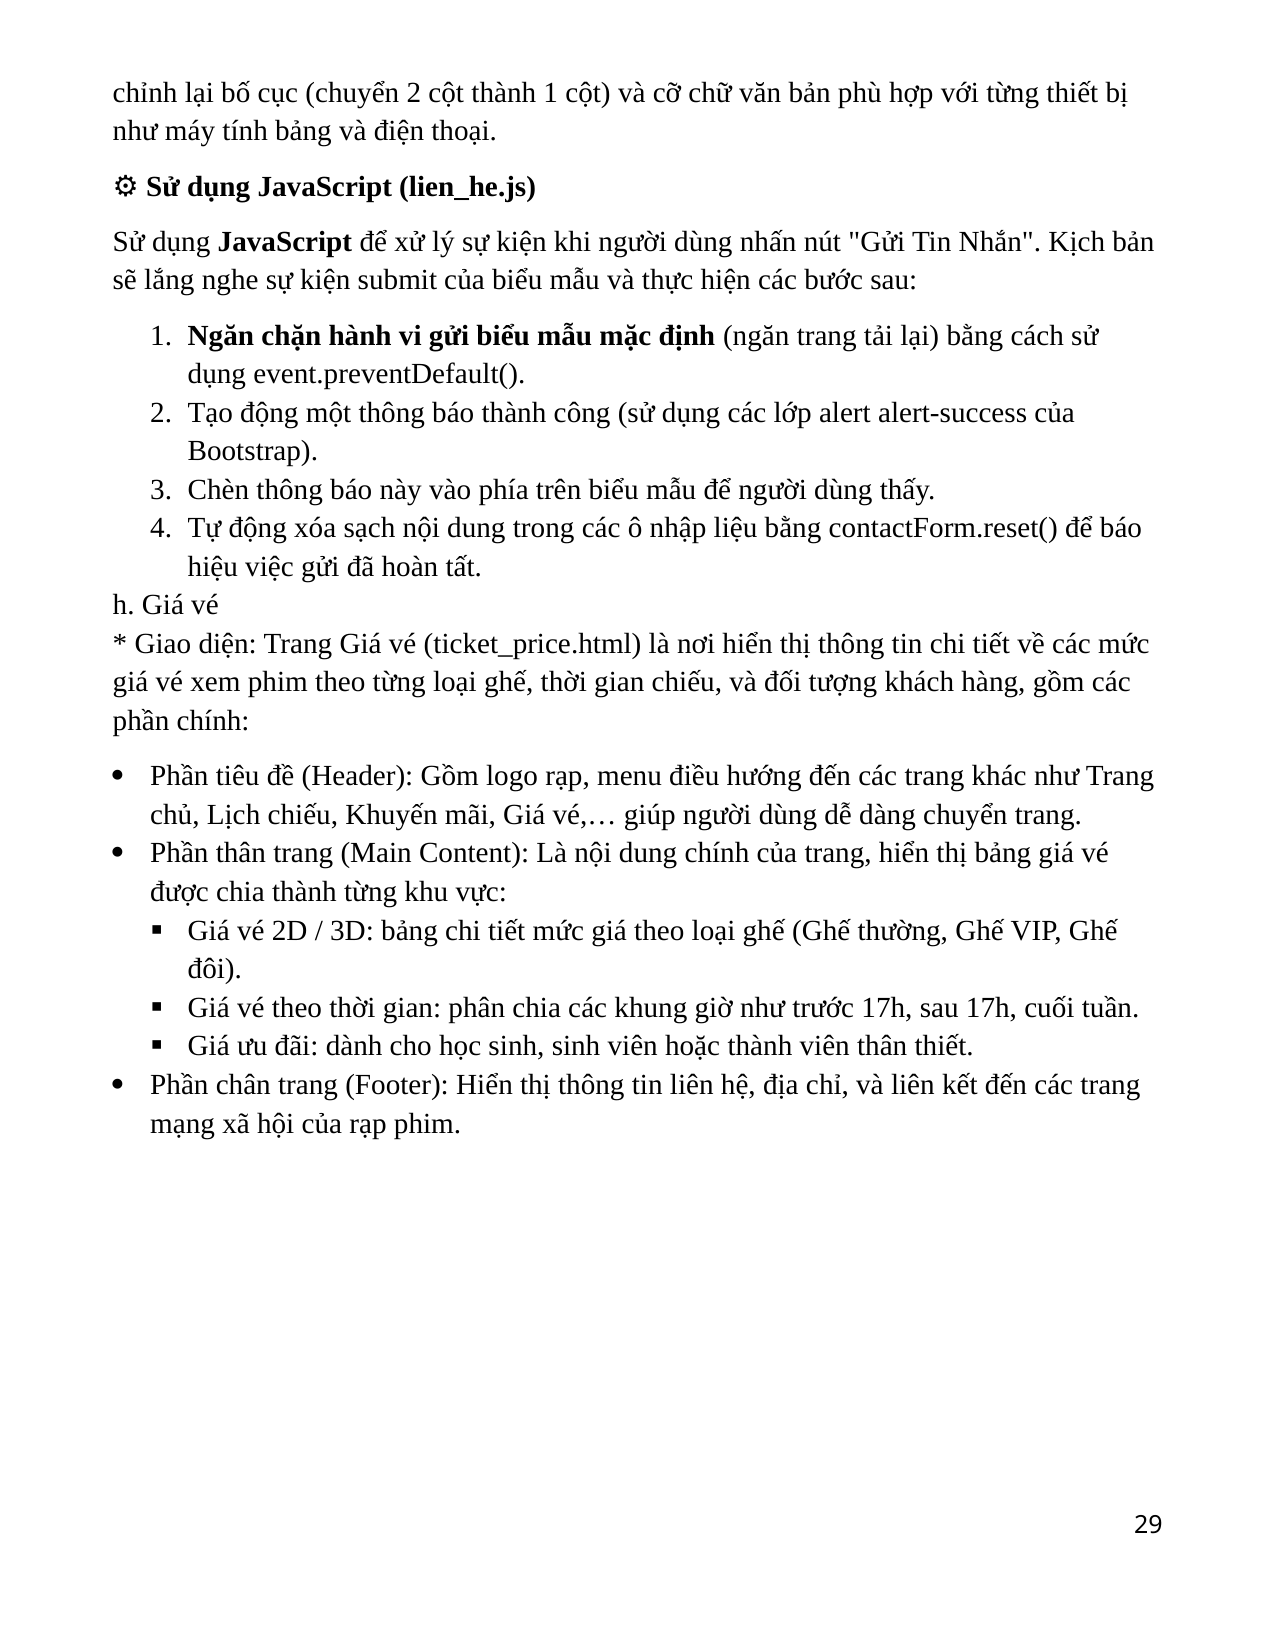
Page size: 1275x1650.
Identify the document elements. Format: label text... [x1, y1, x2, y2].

list Ngăn chặn hành vi gửi biểu mẫu mặc định (ngăn trang tải lại) bằng cách sử dụng event.preventDefault(). [150, 318, 1162, 390]
list Giá vé 2D / 3D: bảng chi tiết mức giá theo loại ghế (Ghế thường, Ghế VIP, Ghế đôi). [150, 913, 1162, 985]
list Phần thân trang (Main Content): Là nội dung chính của trang, hiển thị bảng giá vé được chia thành từng khu vực: [112, 836, 1162, 908]
list Giá vé theo thời gian: phân chia các khung giờ như trước 17h, sau 17h, cuối tuần. [150, 990, 1162, 1023]
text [112, 75, 1162, 147]
text Sử dụng JavaScript để xử lý sự kiện khi người dùng nhấn nút "Gửi Tin Nhắn". Kịch bản sẽ lắng nghe sự kiện submit của biểu mẫu và thực hiện các bước sau: [112, 224, 1162, 296]
list Giá ưu đãi: dành cho học sinh, sinh viên hoặc thành viên thân thiết. [150, 1028, 1162, 1062]
list Tạo động một thông báo thành công (sử dụng các lớp alert alert-success của Bootstrap). [150, 395, 1162, 467]
text h. Giá vé * Giao diện: Trang Giá vé (ticket_price.html) là nơi hiển thị thông tin chi tiết về các mức giá vé xem phim theo từng loại ghế, thời gian chiếu, và đối tượng khách hàng, gồm các phần chính: [112, 587, 1162, 737]
text ⚙️ Sử dụng JavaScript (lien_he.js) [112, 169, 1162, 202]
list Chèn thông báo này vào phía trên biểu mẫu để người dùng thấy. [150, 472, 1162, 505]
list Phần tiêu đề (Header): Gồm logo rạp, menu điều hướng đến các trang khác như Trang chủ, Lịch chiếu, Khuyến mãi, Giá vé,… giúp người dùng dễ dàng chuyển trang. [112, 758, 1162, 831]
list Tự động xóa sạch nội dung trong các ô nhập liệu bằng contactForm.reset() để báo hiệu việc gửi đã hoàn tất. [150, 510, 1162, 582]
list Phần chân trang (Footer): Hiển thị thông tin liên hệ, địa chỉ, và liên kết đến các trang mạng xã hội của rạp phim. [112, 1067, 1162, 1139]
